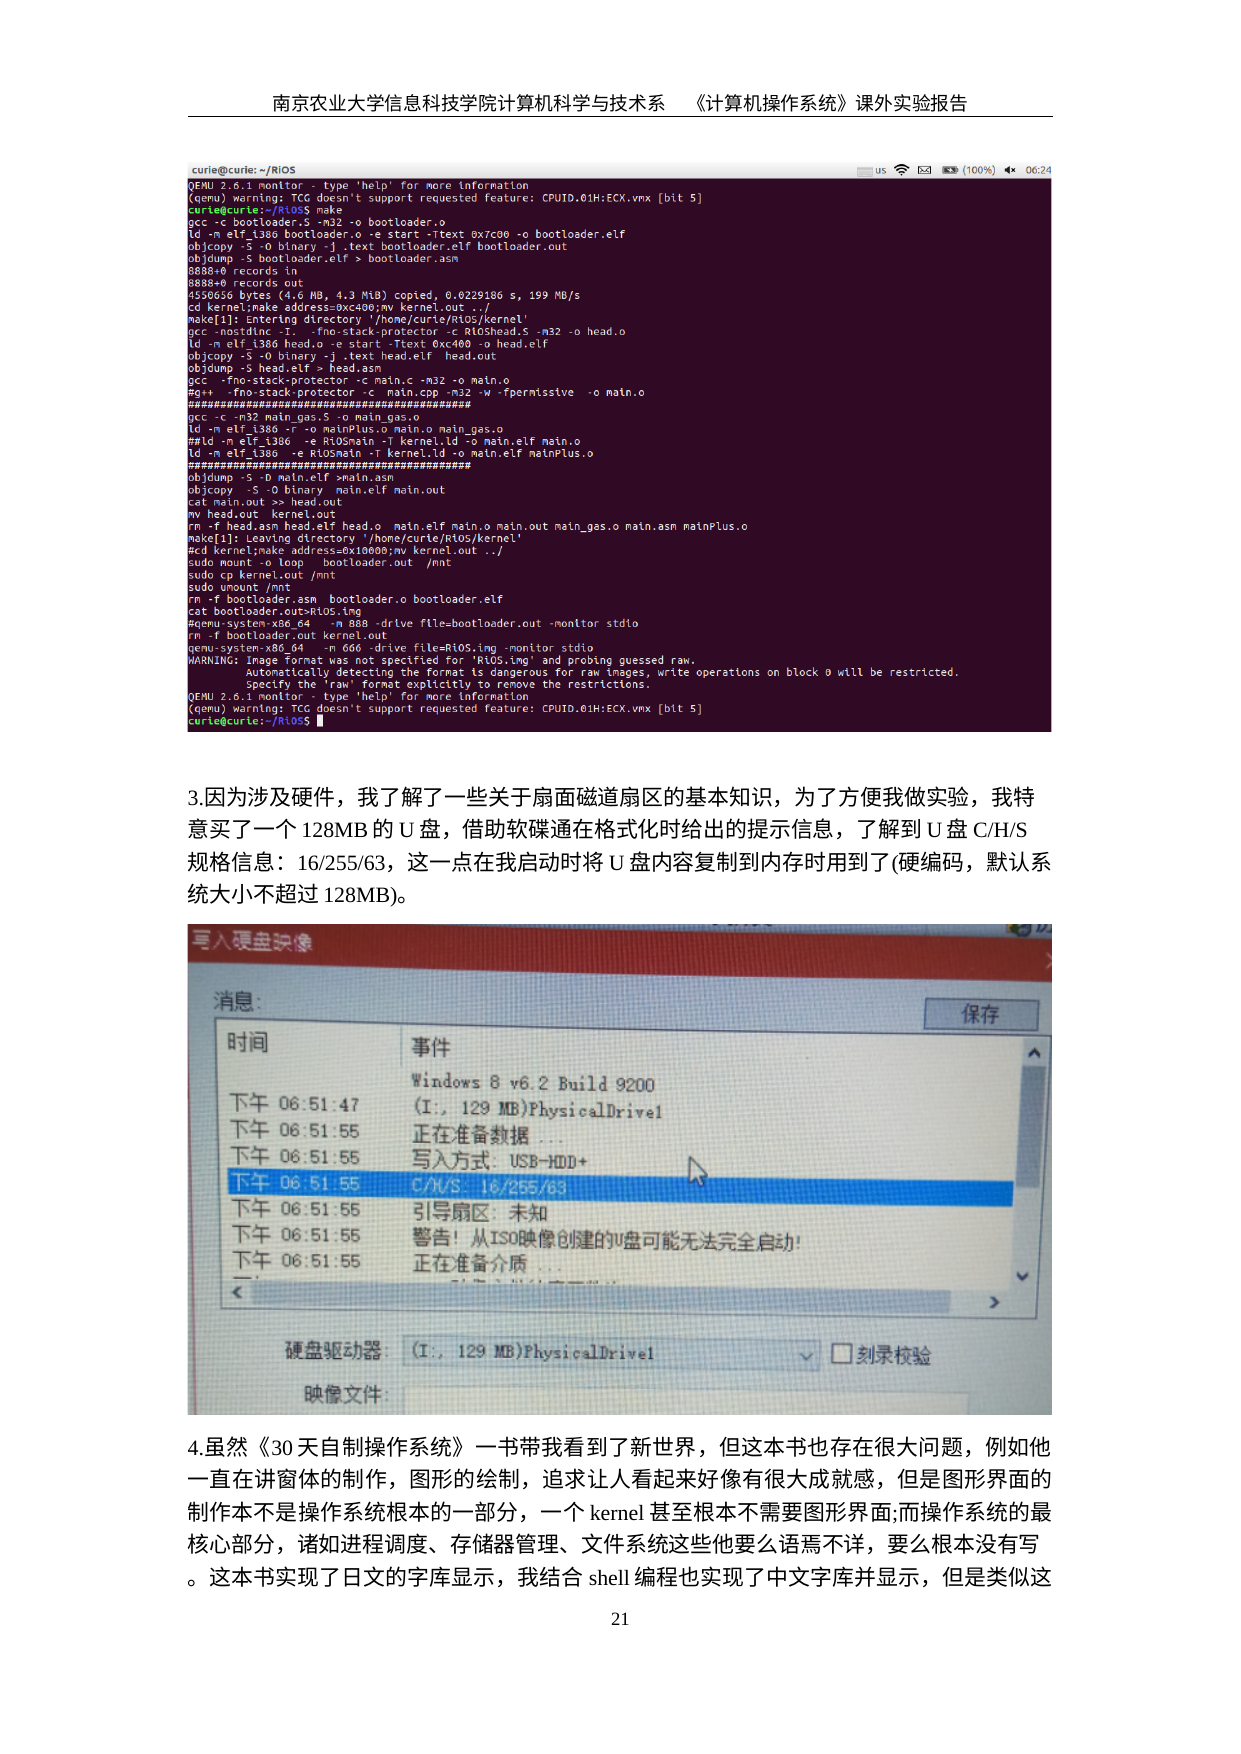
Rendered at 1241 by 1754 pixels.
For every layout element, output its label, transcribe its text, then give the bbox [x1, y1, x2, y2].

picture [187, 162, 1052, 732]
text 4.虽然《30天自制操作系统》一书带我看到了新世界，但这本书也存在很大问题，例如他一直在讲窗体的制作，图形的绘制，追求让人看起来好像有很大成就感，但是图形界面的制作本不是操作系统根本的一部分，一个kernel甚至根本不需要图形界面;而操作系统的最核心部分，诸如进程调度、存储器管理、文件系统这些他要么语焉不详，要么根本没有写 [187, 1429, 1053, 1559]
picture [187, 924, 1052, 1415]
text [187, 1559, 1053, 1592]
